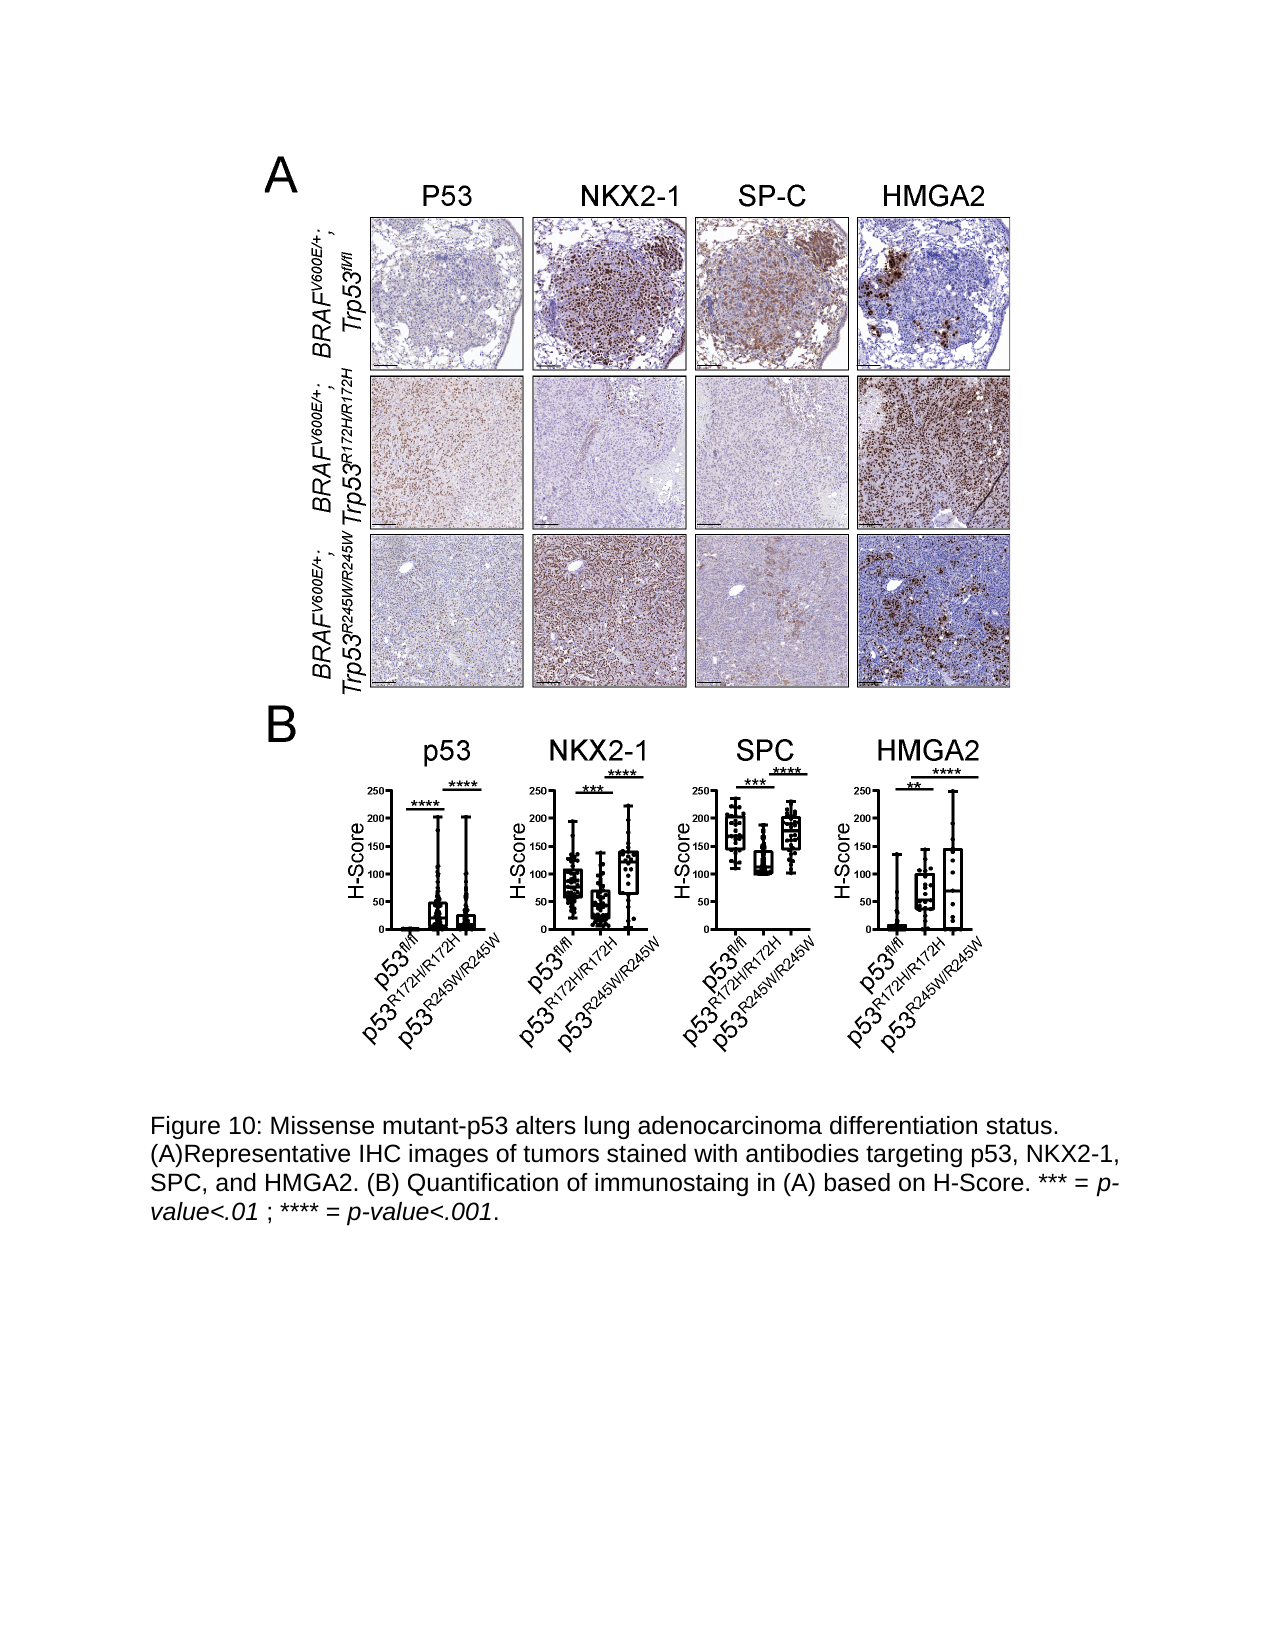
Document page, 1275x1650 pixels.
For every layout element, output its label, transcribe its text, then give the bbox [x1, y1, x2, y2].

picture [264, 150, 1011, 1057]
text Figure 10: Missense mutant-p53 alters lung adenocarcinoma differentiation status. (A)Representative IHC images of tumors stained with antibodies targeting p53, NKX2-1, SPC, and HMGA2. (B) Quantification of immunostaing in (A) based on H-Score. *** = p-value<.01 ; **** = p-value<.001. [150, 1111, 1125, 1226]
